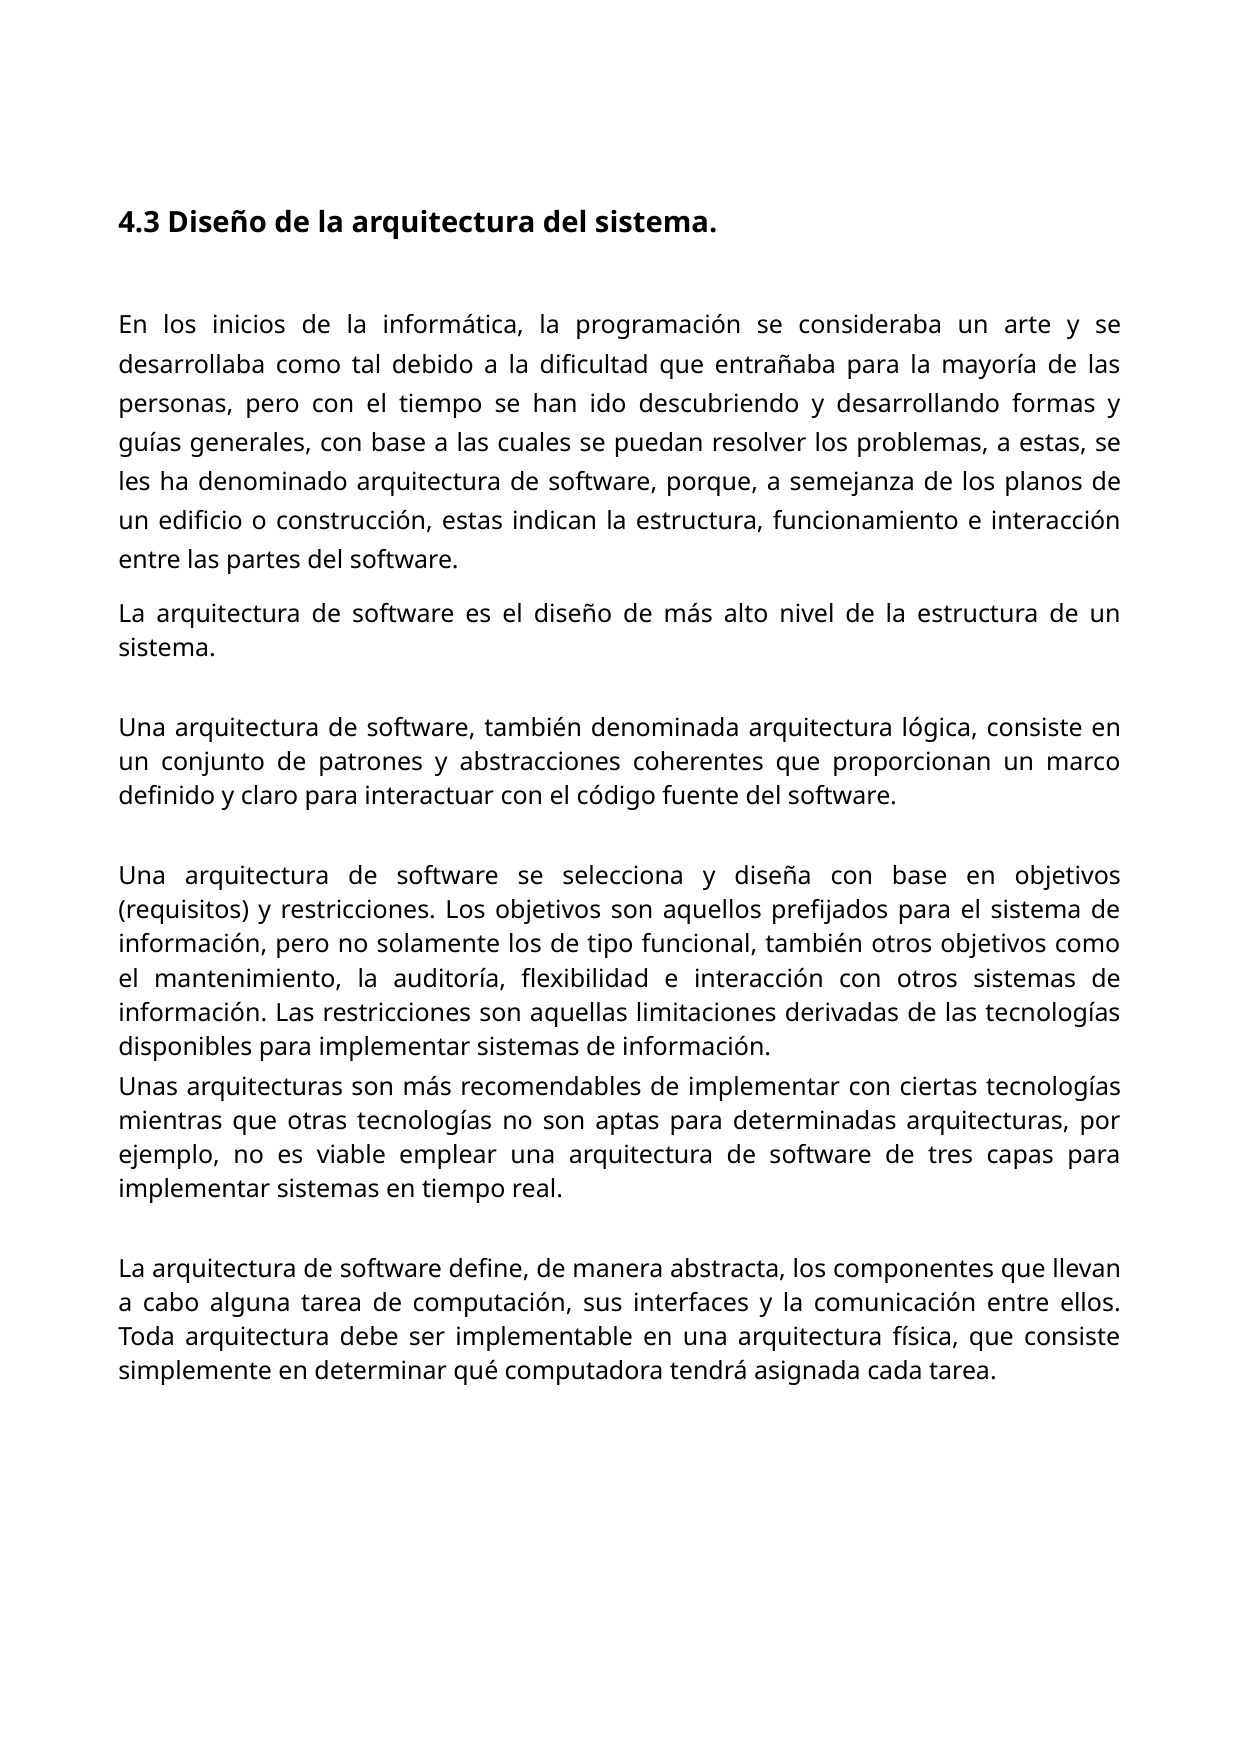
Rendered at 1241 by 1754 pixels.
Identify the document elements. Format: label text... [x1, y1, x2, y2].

text Una arquitectura de software, también denominada arquitectura lógica, consiste en un conjunto de patrones y abstracciones coherentes que proporcionan un marco definido y claro para interactuar con el código fuente del software. [118, 710, 1122, 812]
text En los inicios de la informática, la programación se consideraba un arte y se desarrollaba como tal debido a la dificultad que entrañaba para la mayoría de las personas, pero con el tiempo se han ido descubriendo y desarrollando formas y guías generales, con base a las cuales se puedan resolver los problemas, a estas, se les ha denominado arquitectura de software, porque, a semejanza de los planos de un edificio o construcción, estas indican la estructura, funcionamiento e interacción entre las partes del software. [118, 307, 1122, 576]
text Unas arquitecturas son más recomendables de implementar con ciertas tecnologías mientras que otras tecnologías no son aptas para determinadas arquitecturas, por ejemplo, no es viable emplear una arquitectura de software de tres capas para implementar sistemas en tiempo real. [118, 1068, 1122, 1204]
text La arquitectura de software define, de manera abstracta, los componentes que llevan a cabo alguna tarea de computación, sus interfaces y la comunicación entre ellos. Toda arquitectura debe ser implementable en una arquitectura física, que consiste simplemente en determinar qué computadora tendrá asignada cada tarea. [118, 1251, 1122, 1387]
subtitle 4.3 Diseño de la arquitectura del sistema. [118, 201, 1122, 241]
text La arquitectura de software es el diseño de más alto nivel de la estructura de un sistema. [118, 596, 1122, 664]
text Una arquitectura de software se selecciona y diseña con base en objetivos (requisitos) y restricciones. Los objetivos son aquellos prefijados para el sistema de información, pero no solamente los de tipo funcional, también otros objetivos como el mantenimiento, la auditoría, flexibilidad e interacción con otros sistemas de información. Las restricciones son aquellas limitaciones derivadas de las tecnologías disponibles para implementar sistemas de información. [118, 858, 1122, 1062]
